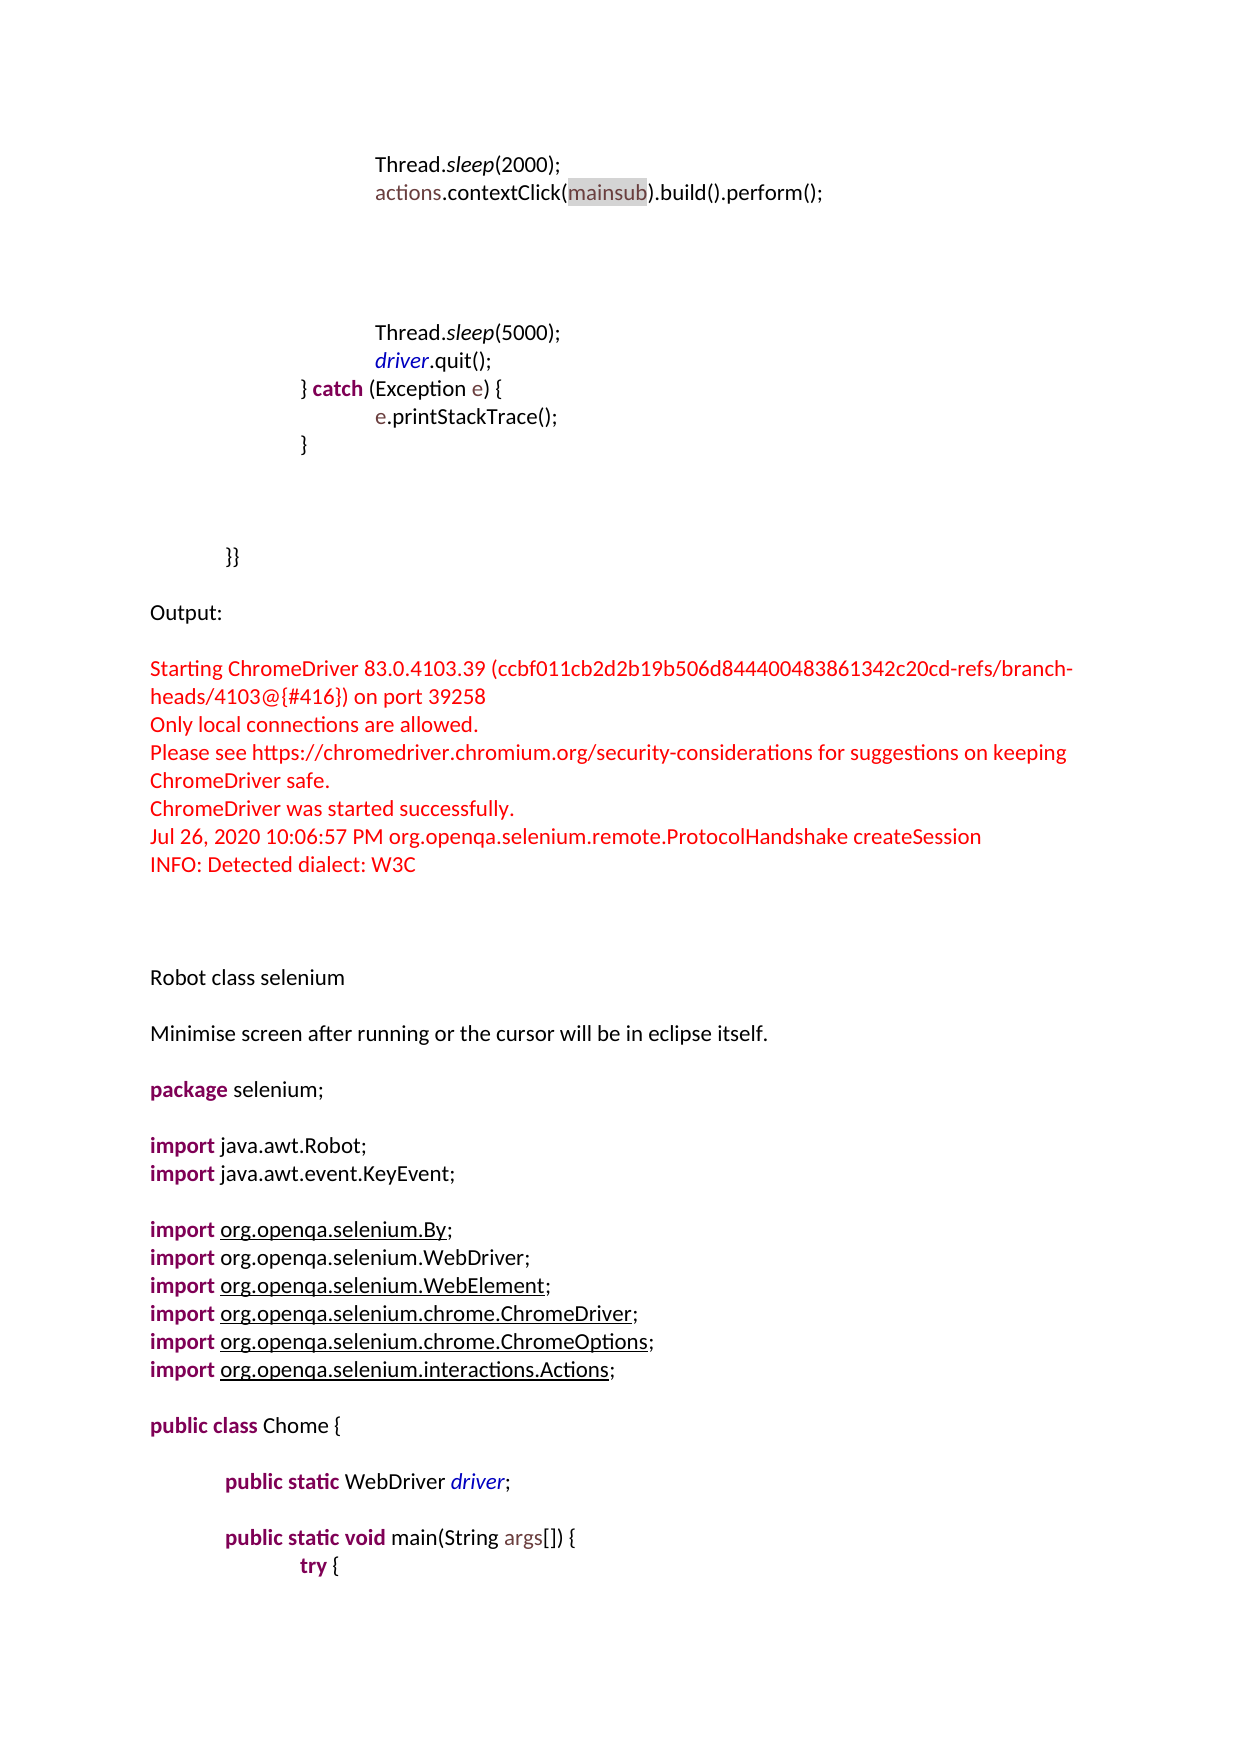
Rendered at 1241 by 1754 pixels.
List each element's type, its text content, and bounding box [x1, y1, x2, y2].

text import org.openqa.selenium.WebElement; [150, 1271, 1090, 1299]
text } catch (Exception e) { [150, 374, 1090, 402]
text e.printStackTrace(); [150, 402, 1090, 430]
text Jul 26, 2020 10:06:57 PM org.openqa.selenium.remote.ProtocolHandshake createSession [150, 822, 1090, 851]
text Thread.sleep(2000); [150, 150, 1090, 178]
text import org.openqa.selenium.chrome.ChromeDriver; [150, 1299, 1090, 1327]
text import java.awt.event.KeyEvent; [150, 1159, 1090, 1187]
text import org.openqa.selenium.WebDriver; [150, 1243, 1090, 1271]
text actions.contextClick(mainsub).build().perform(); [150, 178, 568, 206]
text Minimise screen after running or the cursor will be in eclipse itself. [150, 1019, 1090, 1047]
text public static WebDriver driver; [150, 1467, 1090, 1495]
text Please see https://chromedriver.chromium.org/security-considerations for suggestions on keeping ChromeDriver safe. [150, 738, 1090, 794]
text import org.openqa.selenium.By; [150, 1215, 1090, 1243]
text public static void main(String args[]) { [150, 1523, 1090, 1551]
text }} [150, 542, 1090, 570]
text Output: [150, 598, 1090, 626]
text try { [150, 1551, 1090, 1579]
text Thread.sleep(5000); [150, 318, 1090, 346]
text import org.openqa.selenium.interactions.Actions; [150, 1355, 1090, 1383]
text Robot class selenium [150, 963, 1090, 991]
text actions.contextClick(mainsub).build().perform(); [647, 178, 1090, 206]
text ChromeDriver was started successfully. [150, 794, 1090, 822]
text Only local connections are allowed. [150, 710, 1090, 738]
text } [150, 430, 1090, 458]
text public class Chome { [150, 1411, 1090, 1439]
text driver.quit(); [150, 346, 1090, 374]
text import java.awt.Robot; [150, 1131, 1090, 1159]
text import org.openqa.selenium.chrome.ChromeOptions; [150, 1327, 1090, 1355]
text Starting ChromeDriver 83.0.4103.39 (ccbf011cb2d2b19b506d844400483861342c20cd-refs/branch-heads/4103@{#416}) on port 39258 [150, 654, 1090, 710]
text INFO: Detected dialect: W3C [150, 851, 1090, 878]
text package selenium; [150, 1075, 1090, 1103]
